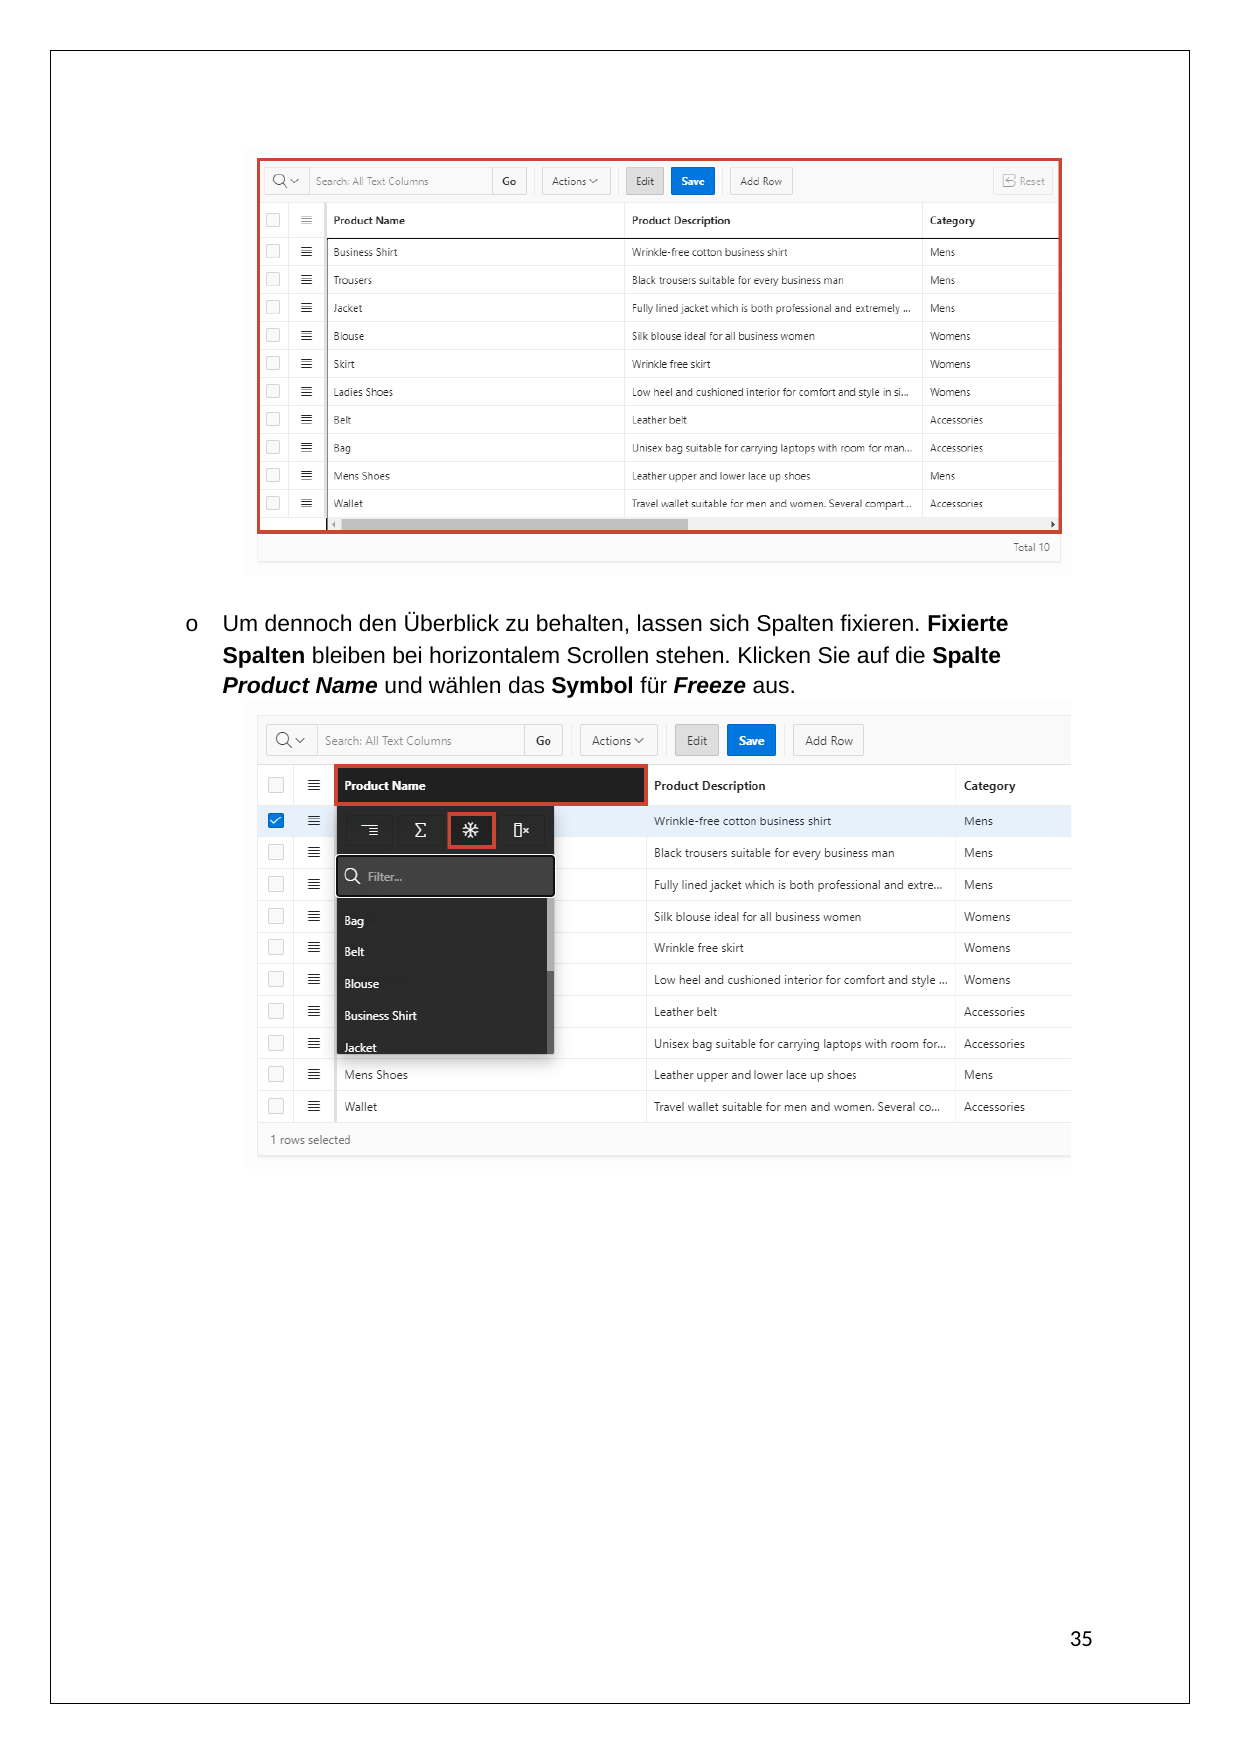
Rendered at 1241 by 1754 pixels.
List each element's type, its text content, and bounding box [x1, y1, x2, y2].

list Um dennoch den Überblick zu behalten, lassen sich Spalten fixieren. Fixierte Spalten bleiben bei horizontalem Scrollen stehen. Klicken Sie auf die Spalte Product Name und wählen das Symbol für Freeze aus. [185, 610, 1093, 699]
picture [244, 702, 1072, 1169]
picture [244, 147, 1072, 576]
